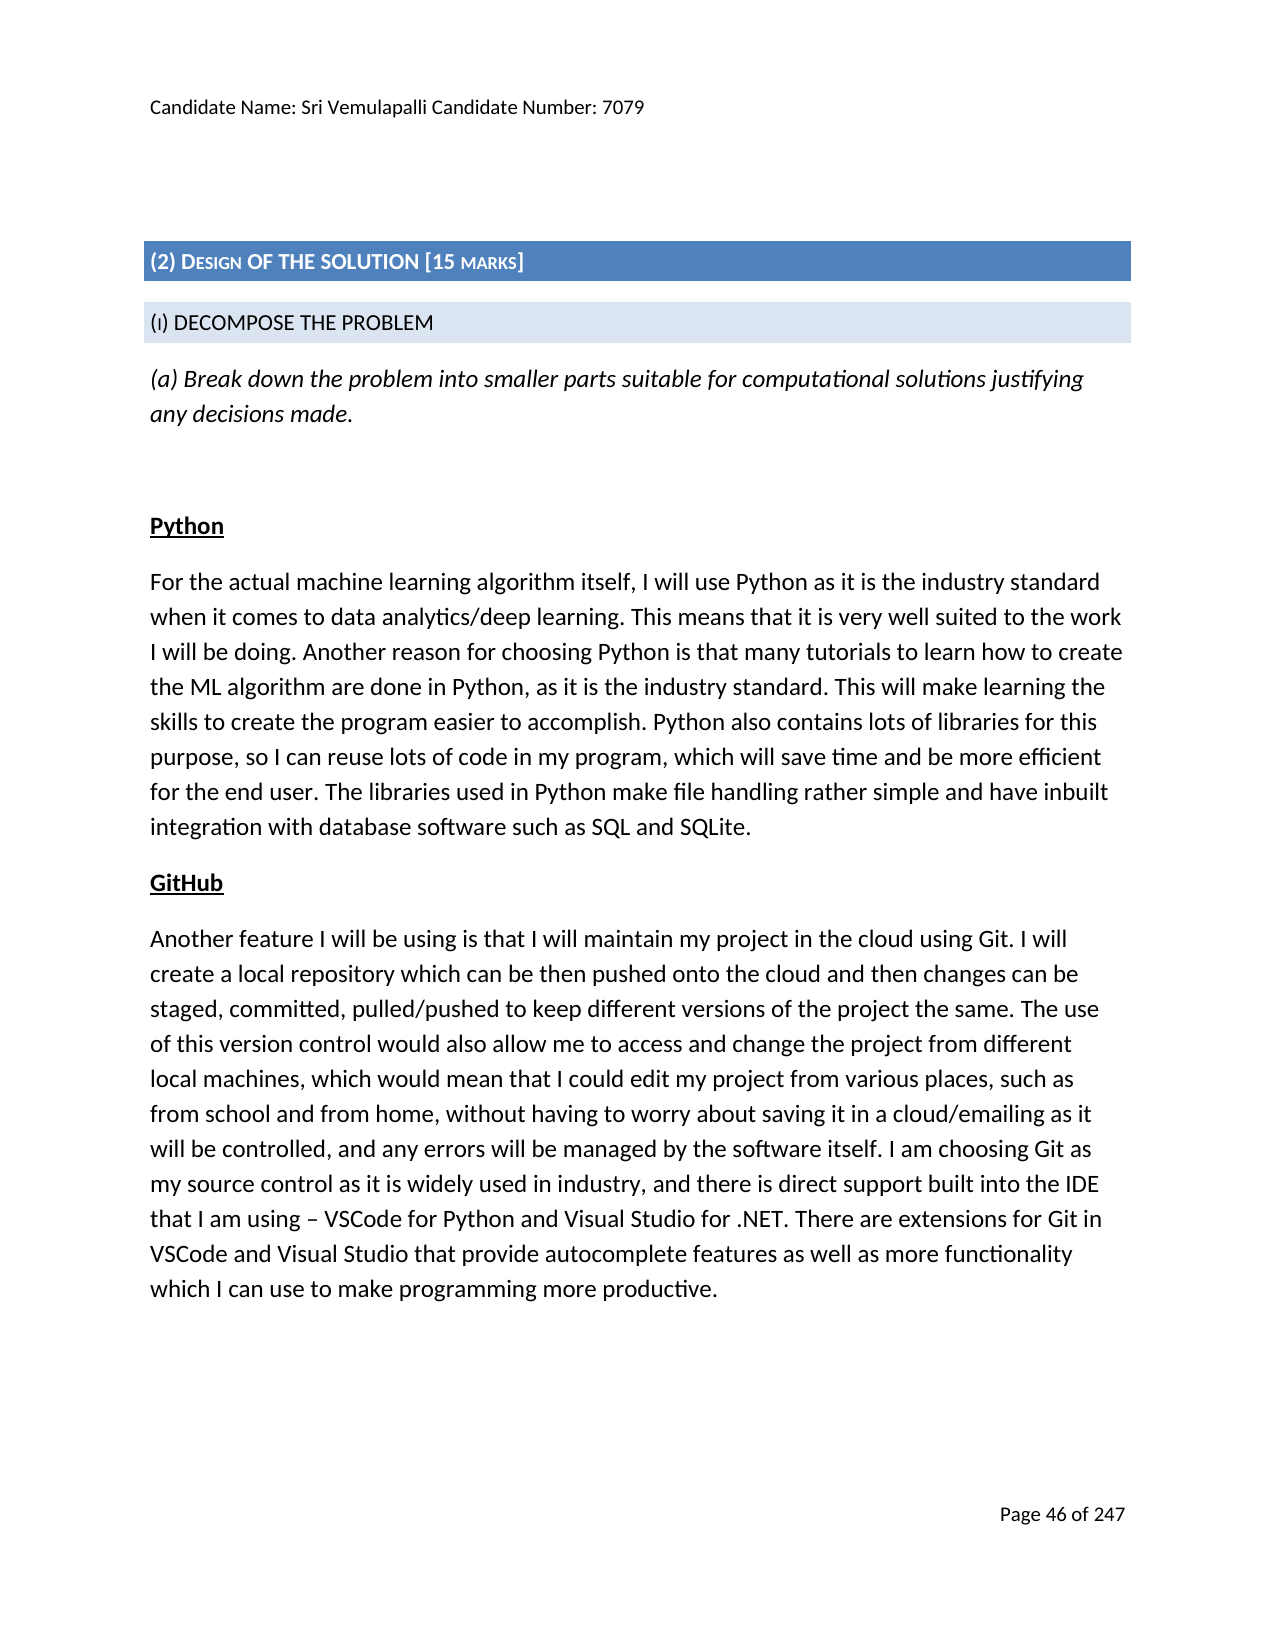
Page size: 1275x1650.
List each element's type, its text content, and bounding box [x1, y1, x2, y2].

text Another feature I will be using is that I will maintain my project in the cloud using Git. I will create a local repository which can be then pushed onto the cloud and then changes can be staged, committed, pulled/pushed to keep different versions of the project the same. The use of this version control would also allow me to access and change the project from different local machines, which would mean that I could edit my project from various places, such as from school and from home, without having to worry about saving it in a cloud/emailing as it will be controlled, and any errors will be managed by the software itself. I am choosing Git as my source control as it is widely used in industry, and there is direct support built into the IDE that I am using – VSCode for Python and Visual Studio for .NET. There are extensions for Git in VSCode and Visual Studio that provide autocomplete features as well as more functionality which I can use to make programming more productive. [150, 923, 1125, 1303]
text (a) Break down the problem into smaller parts suitable for computational solutions justifying any decisions made. [150, 363, 1125, 429]
text GitHub [150, 867, 1125, 897]
subtitle (i) DECOMPOSE THE PROBLEM [150, 309, 1125, 336]
subtitle (2) Design OF THE SOLUTION [15 marks] [150, 247, 1125, 275]
text Python [150, 510, 1125, 541]
text For the actual machine learning algorithm itself, I will use Python as it is the industry standard when it comes to data analytics/deep learning. This means that it is very well suited to the work I will be doing. Another reason for choosing Python is that many tutorials to learn how to create the ML algorithm are done in Python, as it is the industry standard. This will make learning the skills to create the program easier to accomplish. Python also contains lots of libraries for this purpose, so I can reuse lots of code in my program, which will save time and be more efficient for the end user. The libraries used in Python make file handling rather simple and have inbuilt integration with database software such as SQL and SQLite. [150, 566, 1125, 842]
